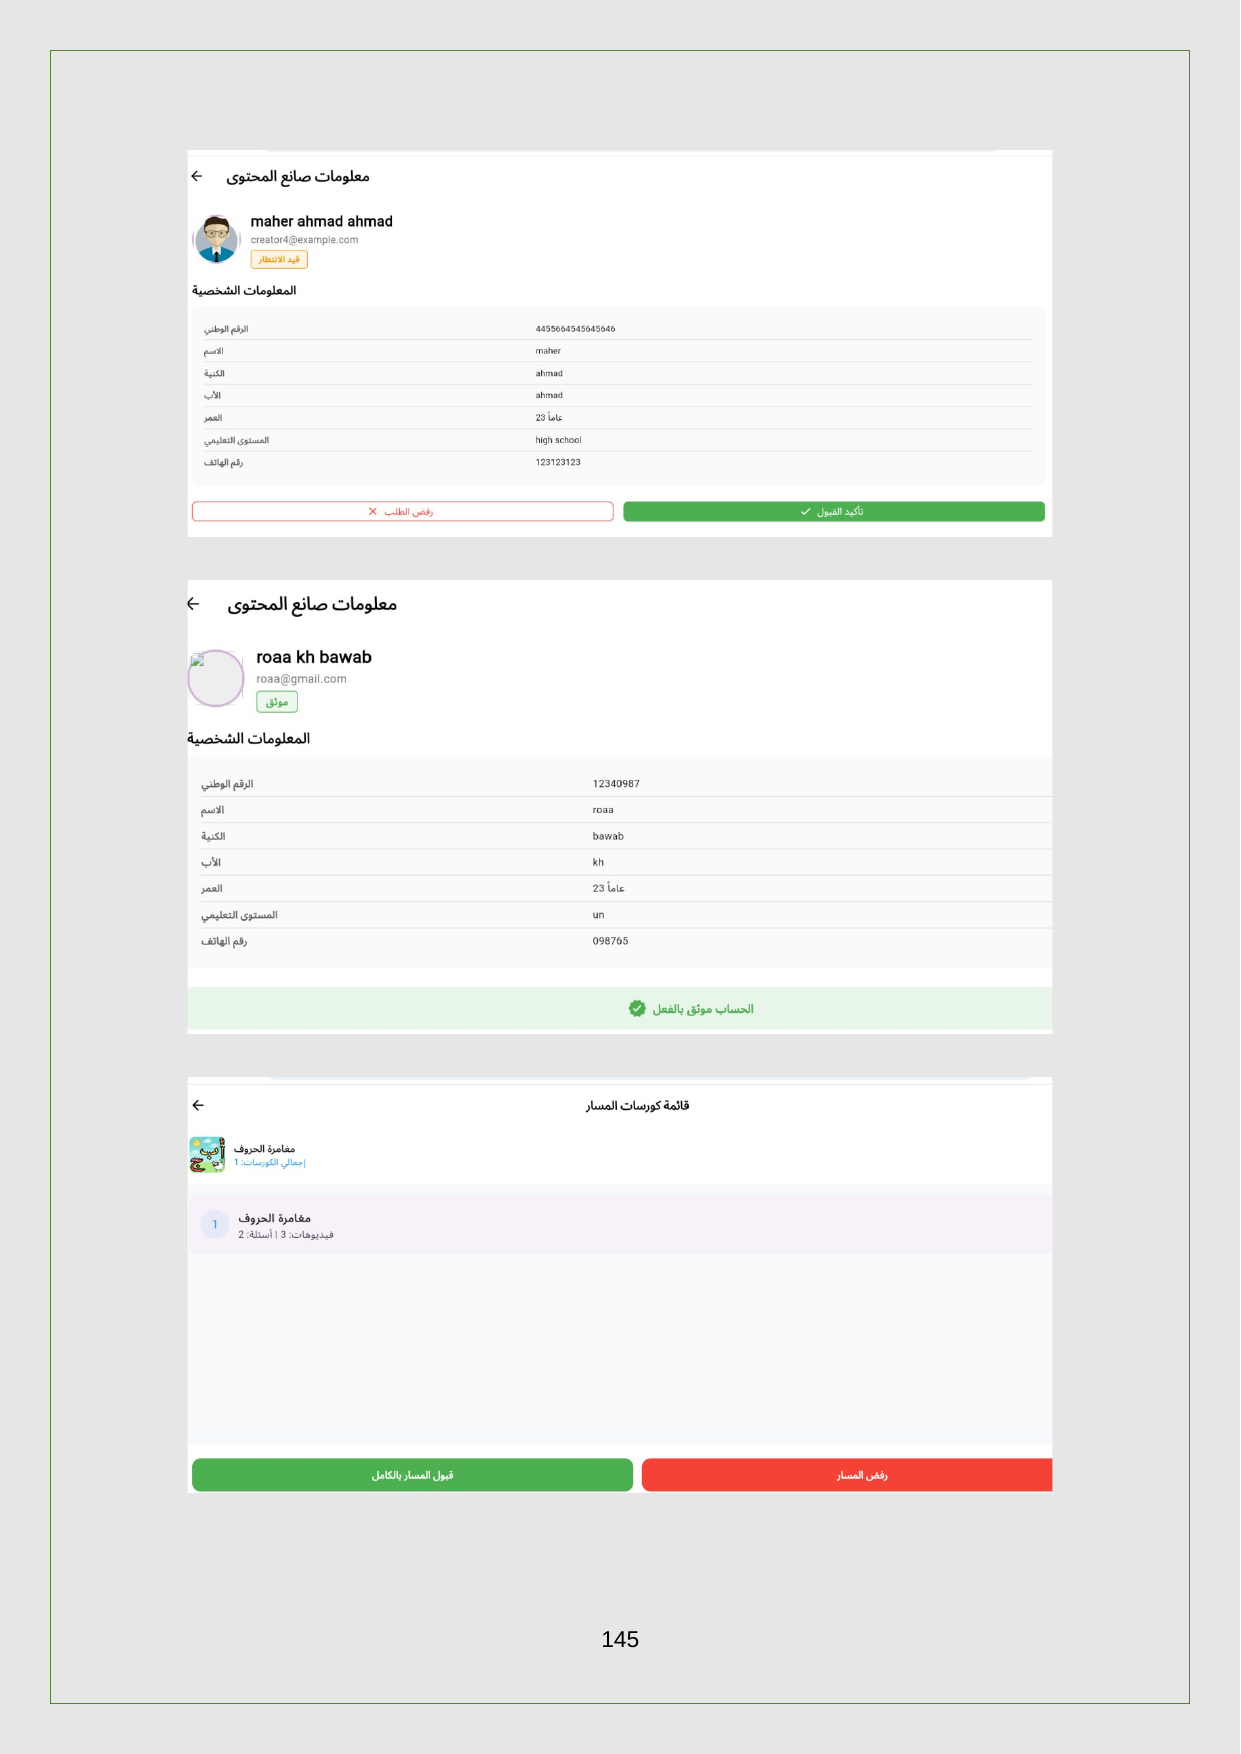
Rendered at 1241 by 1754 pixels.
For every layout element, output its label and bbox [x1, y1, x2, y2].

picture [187, 1077, 1053, 1493]
picture [187, 580, 1053, 1034]
picture [187, 150, 1053, 537]
